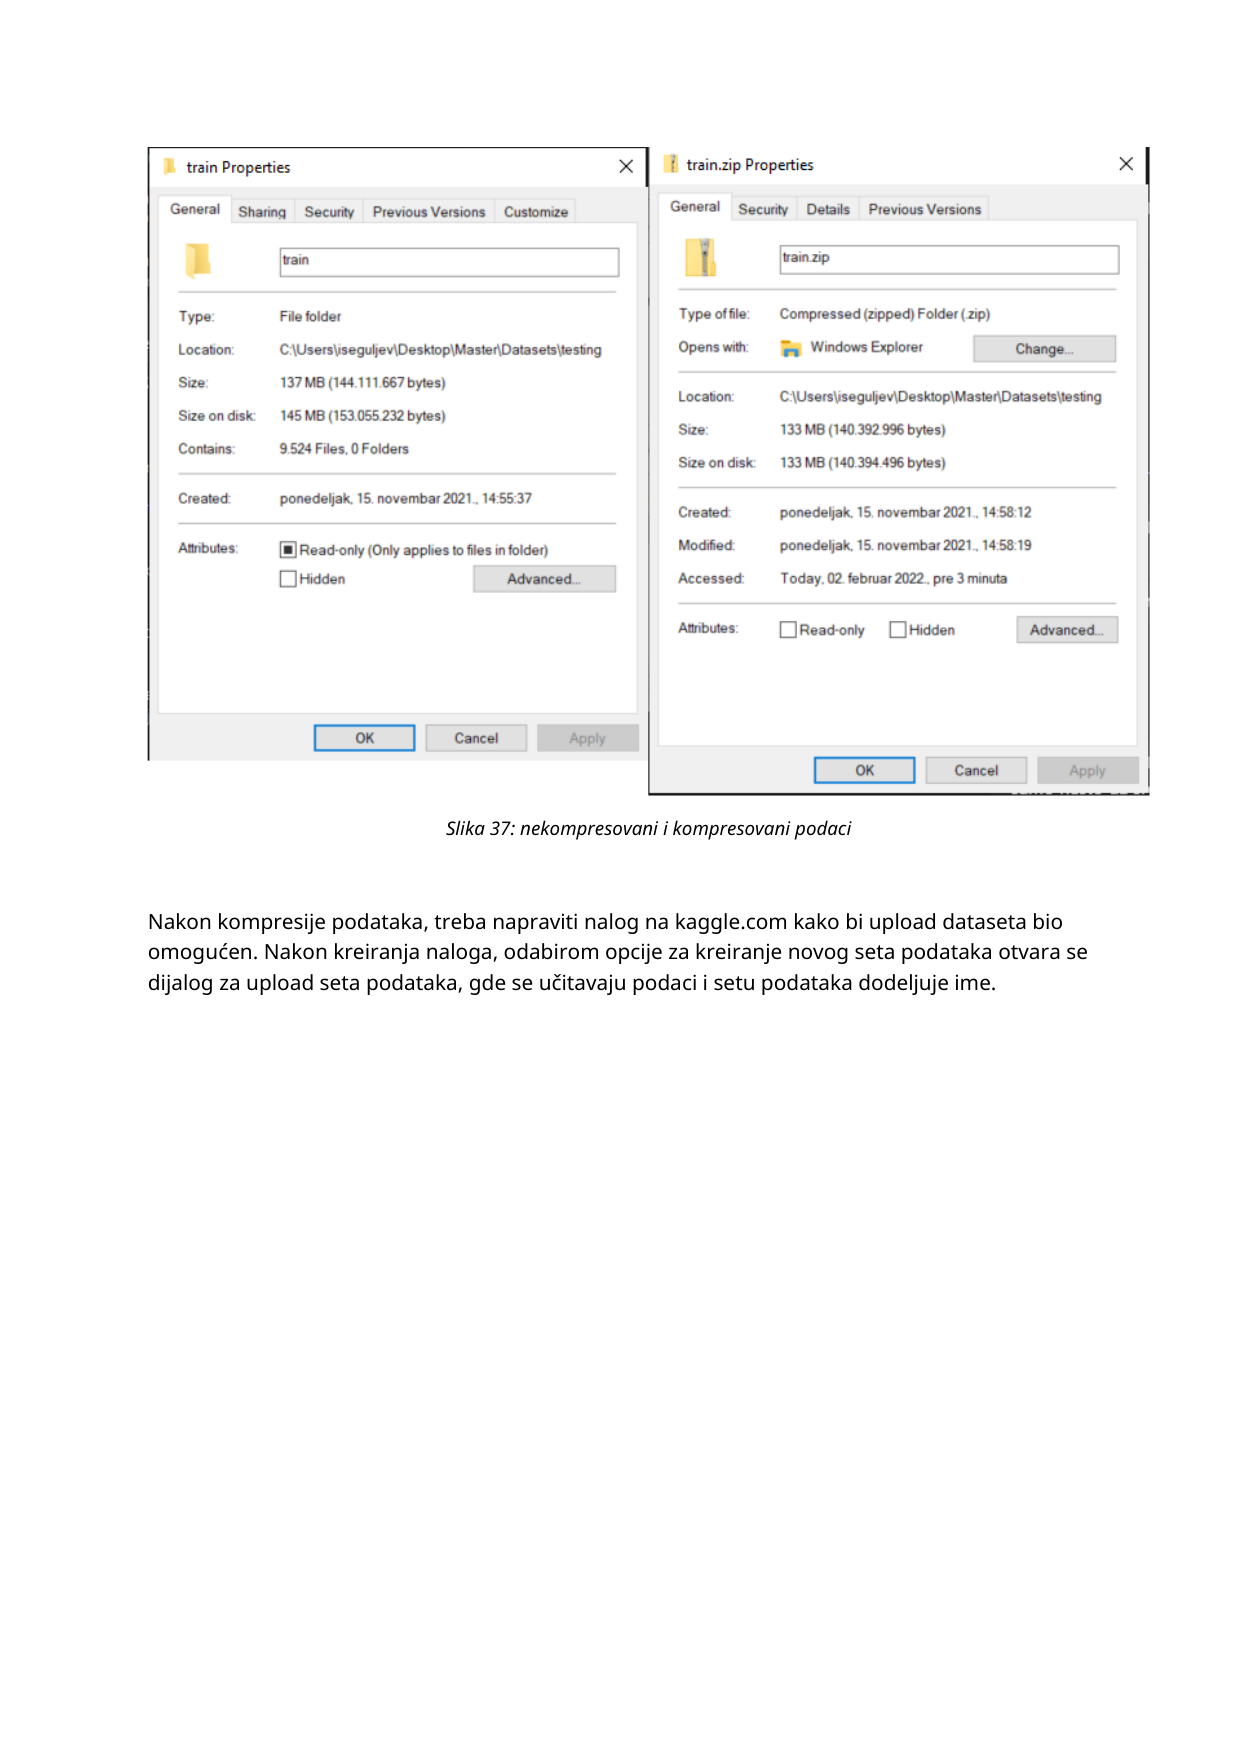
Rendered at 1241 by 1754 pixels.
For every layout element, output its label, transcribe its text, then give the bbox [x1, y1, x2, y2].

subtitle Slika 37: nekompresovani i kompresovani podaci [148, 815, 1152, 841]
text Nakon kompresije podataka, treba napraviti nalog na kaggle.com kako bi upload dataseta bio omogućen. Nakon kreiranja naloga, odabirom opcije za kreiranje novog seta podataka otvara se dijalog za upload seta podataka, gde se učitavaju podaci i setu podataka dodeljuje ime. [148, 907, 1152, 996]
picture [147, 147, 1151, 797]
